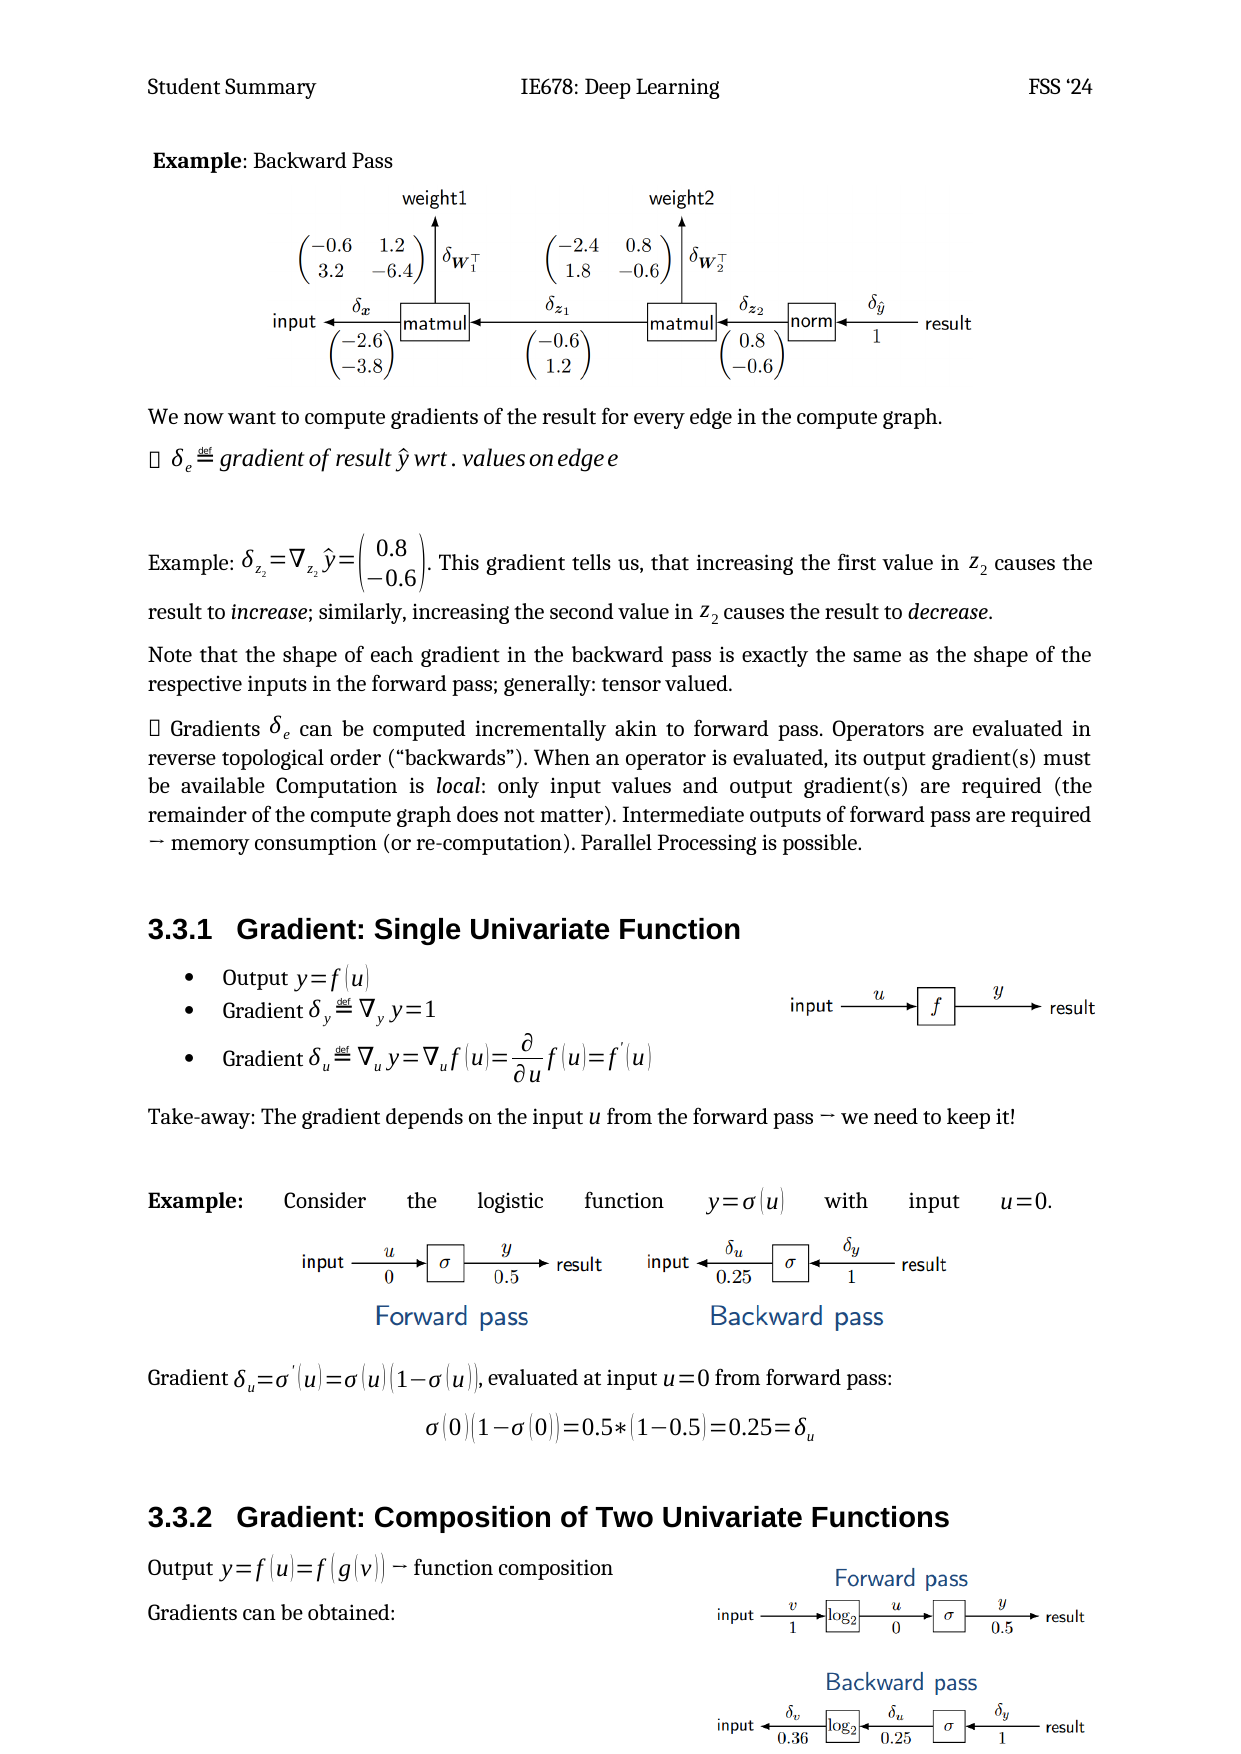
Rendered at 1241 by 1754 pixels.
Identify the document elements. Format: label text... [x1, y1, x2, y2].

subtitle Gradient: Single Univariate Function [148, 912, 1093, 946]
list Gradient [185, 996, 1093, 1027]
text Example: . This gradient tells us, that increasing the first value in causes the result to increase; similarly, increasing the second value in causes the result to decrease. [148, 532, 1093, 627]
picture [697, 1557, 1099, 1754]
text Take-away: The gradient depends on the input from the forward pass → we need to keep it! [148, 1103, 1093, 1130]
text Output → function composition [148, 1551, 1093, 1585]
subtitle Gradient: Composition of Two Univariate Functions [148, 1500, 1093, 1534]
list Gradient [185, 1029, 1093, 1088]
text Example: Backward Pass [148, 148, 1093, 174]
text Note that the shape of each gradient in the backward pass is exactly the same as the shape of the respective inputs in the forward pass; generally: tensor valued. [148, 642, 1093, 697]
list Output [185, 963, 1093, 994]
picture [787, 976, 1099, 1026]
text Gradients can be obtained: [148, 1600, 697, 1626]
text Gradients can be computed incrementally akin to forward pass. Operators are evaluated in reverse topological order (“backwards”). When an operator is evaluated, its output gradient(s) must be available Computation is local: only input values and output gradient(s) are required (the remainder of the compute graph does not matter). Intermediate outputs of forward pass are required → memory consumption (or re-computation). Parallel Processing is possible. [148, 711, 1093, 857]
picture [267, 185, 974, 387]
picture [281, 1225, 958, 1338]
